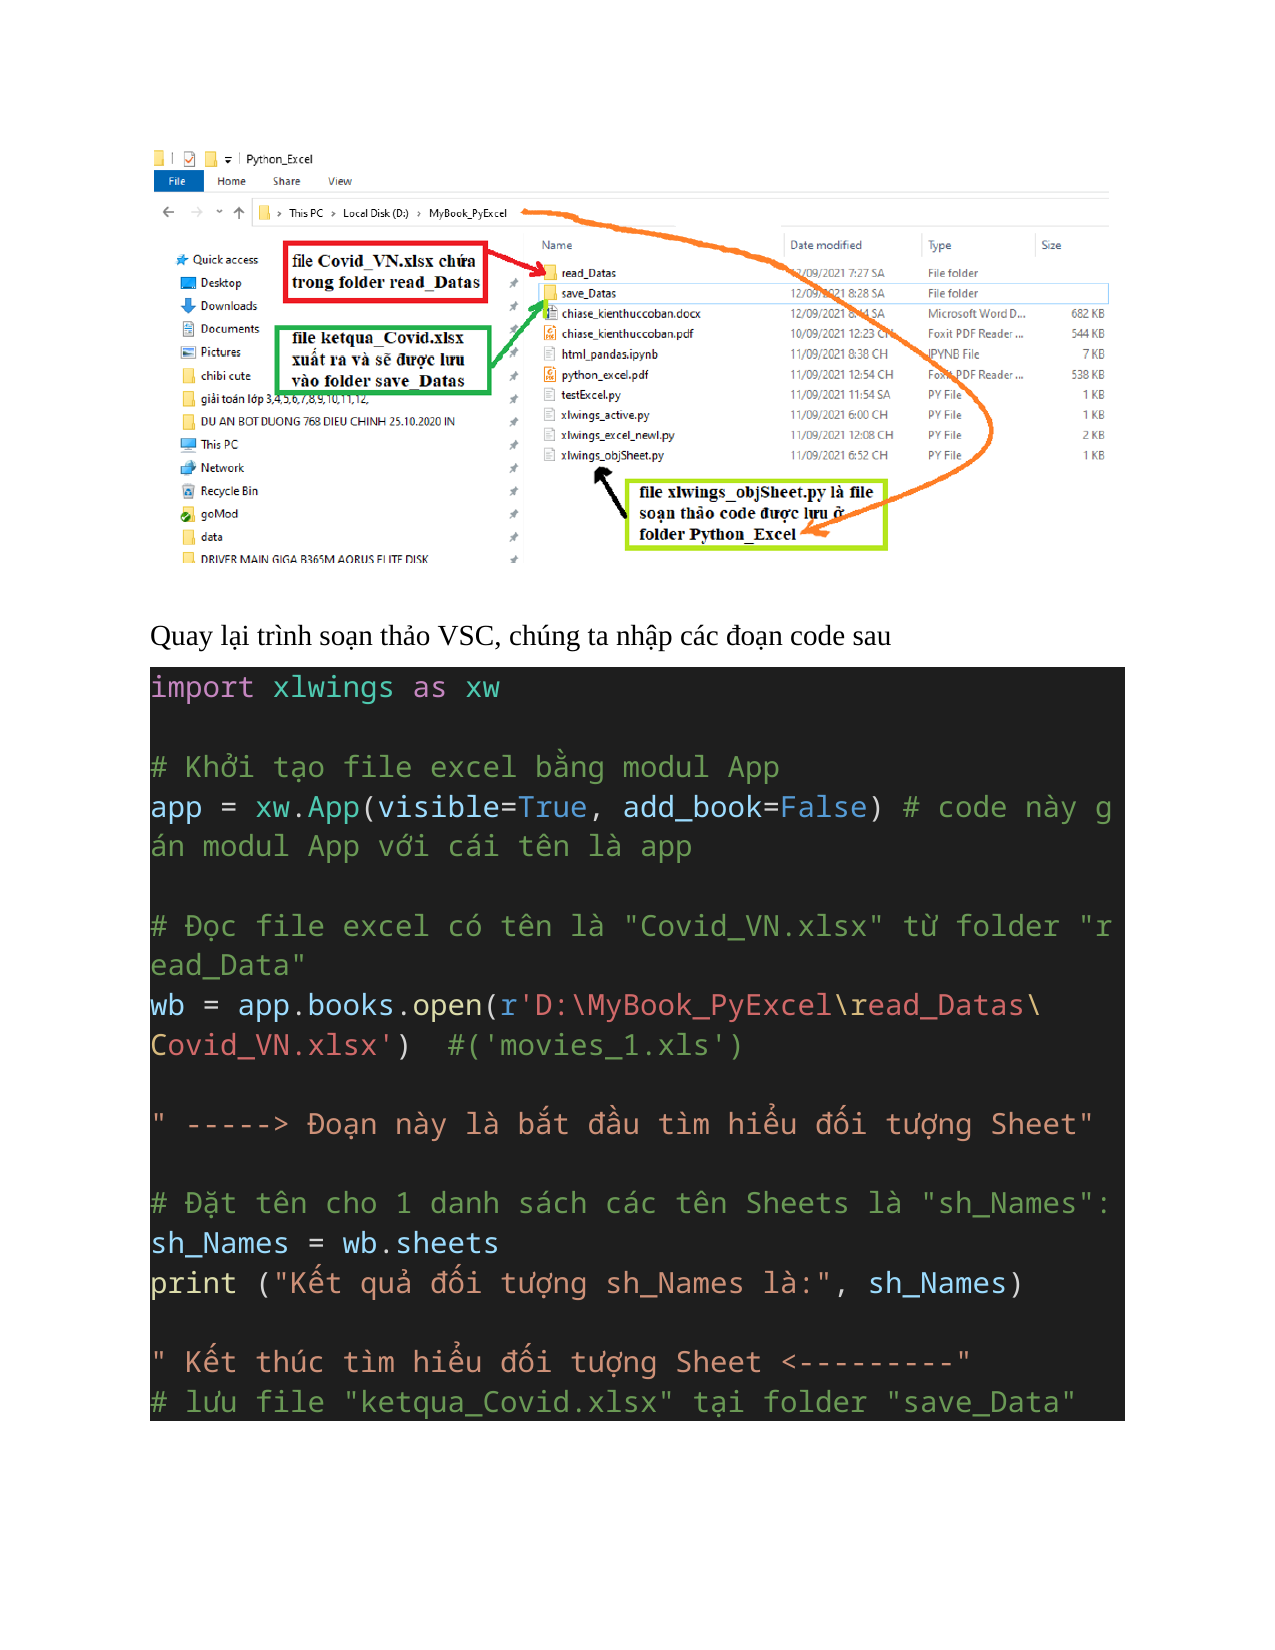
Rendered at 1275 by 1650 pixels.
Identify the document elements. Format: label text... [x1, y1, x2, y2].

text app = xw.App(visible=True, add_book=False) # code này gán modul App với cái tên là app [150, 786, 1125, 865]
text " -----> Đoạn này là bắt đầu tìm hiểu đối tượng Sheet" [150, 1103, 1125, 1143]
text # Khởi tạo file excel bằng modul App [150, 746, 1125, 786]
picture [150, 150, 1124, 580]
text # Đặt tên cho 1 danh sách các tên Sheets là "sh_Names": [150, 1183, 1125, 1222]
text import xlwings as xw [150, 667, 1125, 706]
text # Đọc file excel có tên là "Covid_VN.xlsx" từ folder "read_Data" [150, 905, 1125, 984]
list Quay lại trình soạn thảo VSC, chúng ta nhập các đoạn code sau [150, 618, 1125, 652]
text # lưu file "ketqua_Covid.xlsx" tại folder "save_Data" [150, 1381, 1125, 1421]
text print ("Kết quả đối tượng sh_Names là:", sh_Names) [150, 1262, 1125, 1302]
text wb = app.books.open(r'D:\MyBook_PyExcel\read_Datas\Covid_VN.xlsx') #('movies_1.xls') [150, 984, 1125, 1064]
text " Kết thúc tìm hiểu đối tượng Sheet <---------" [150, 1341, 1125, 1381]
text sh_Names = wb.sheets [150, 1222, 1125, 1262]
